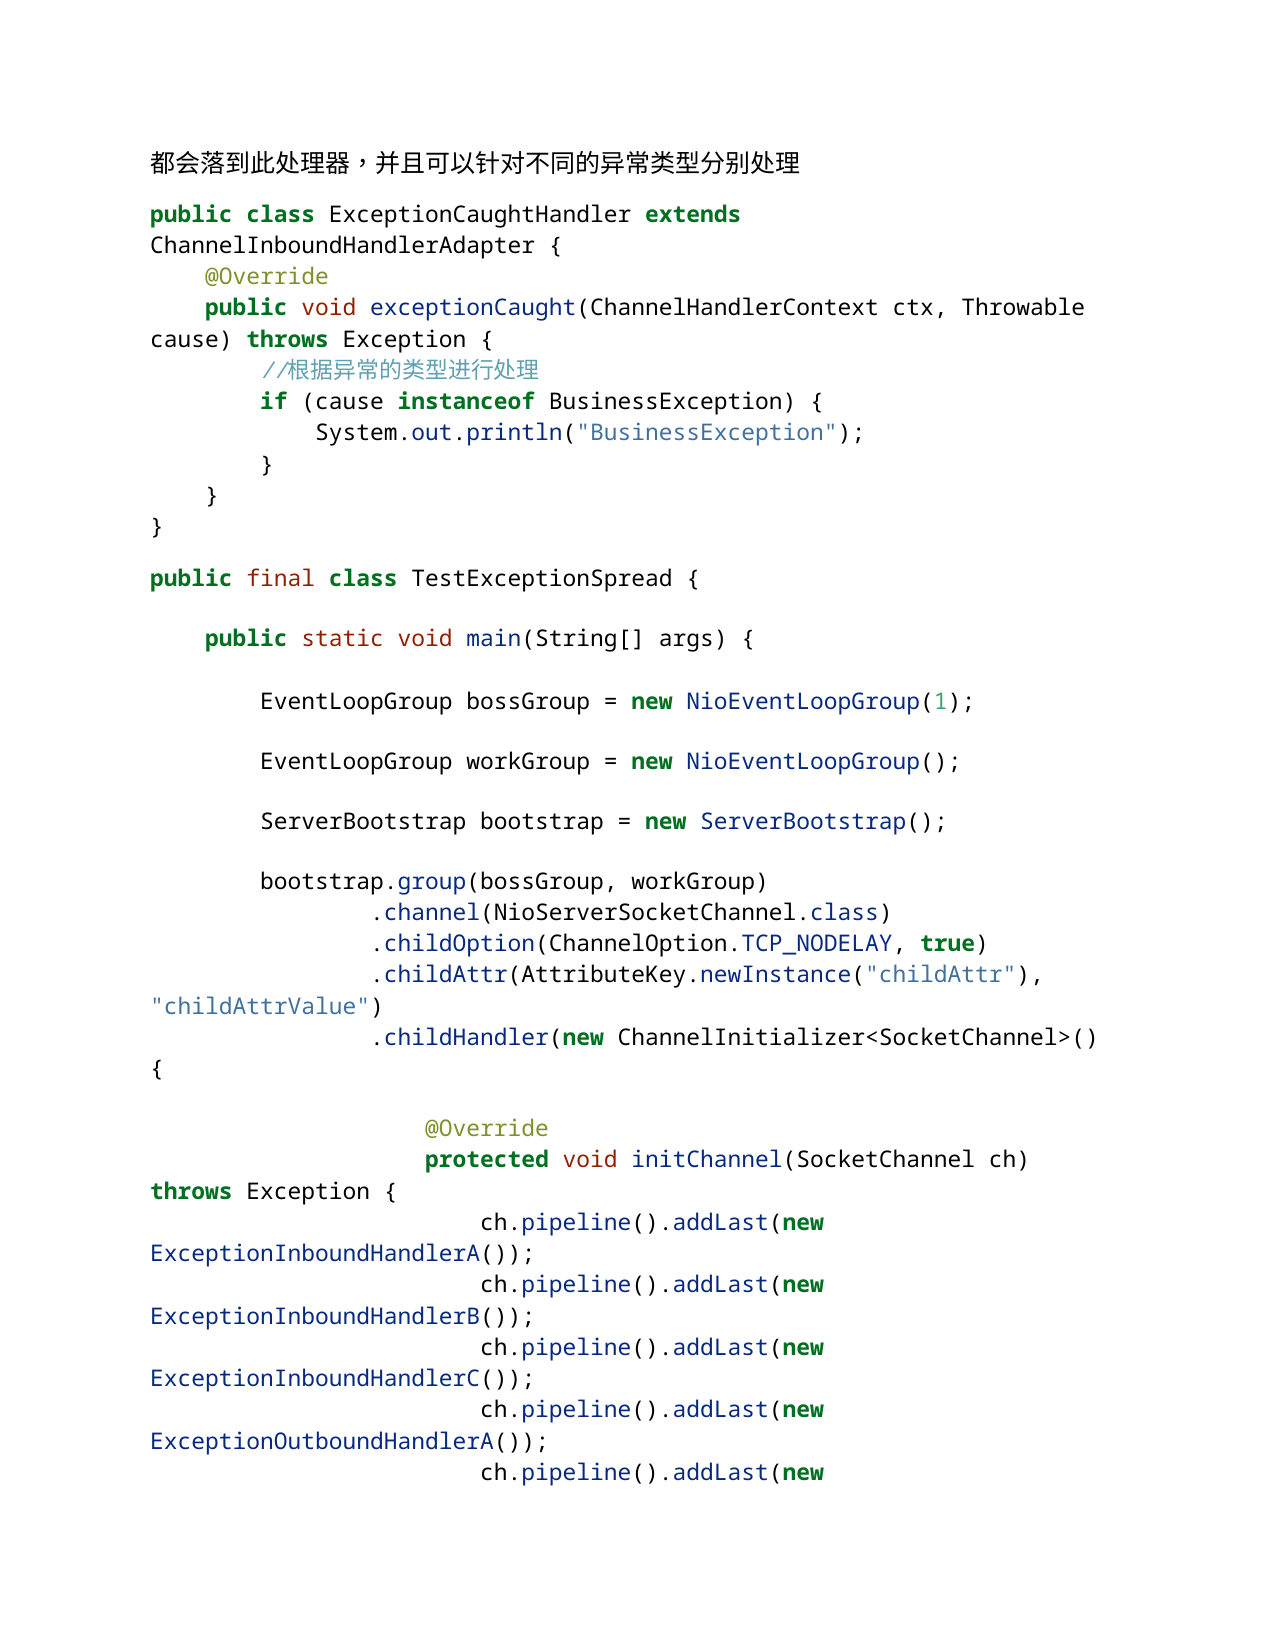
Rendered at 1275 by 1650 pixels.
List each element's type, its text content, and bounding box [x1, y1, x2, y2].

text 都会落到此处理器，并且可以针对不同的异常类型分别处理 [150, 150, 1125, 179]
text public class ExceptionCaughtHandler extends ChannelInboundHandlerAdapter { @Override public void exceptionCaught(ChannelHandlerContext ctx, Throwable cause) throws Exception { //根据异常的类型进行处理 if (cause instanceof BusinessException) { System.out.println("BusinessException"); } } } [150, 197, 1125, 541]
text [150, 562, 1125, 1487]
